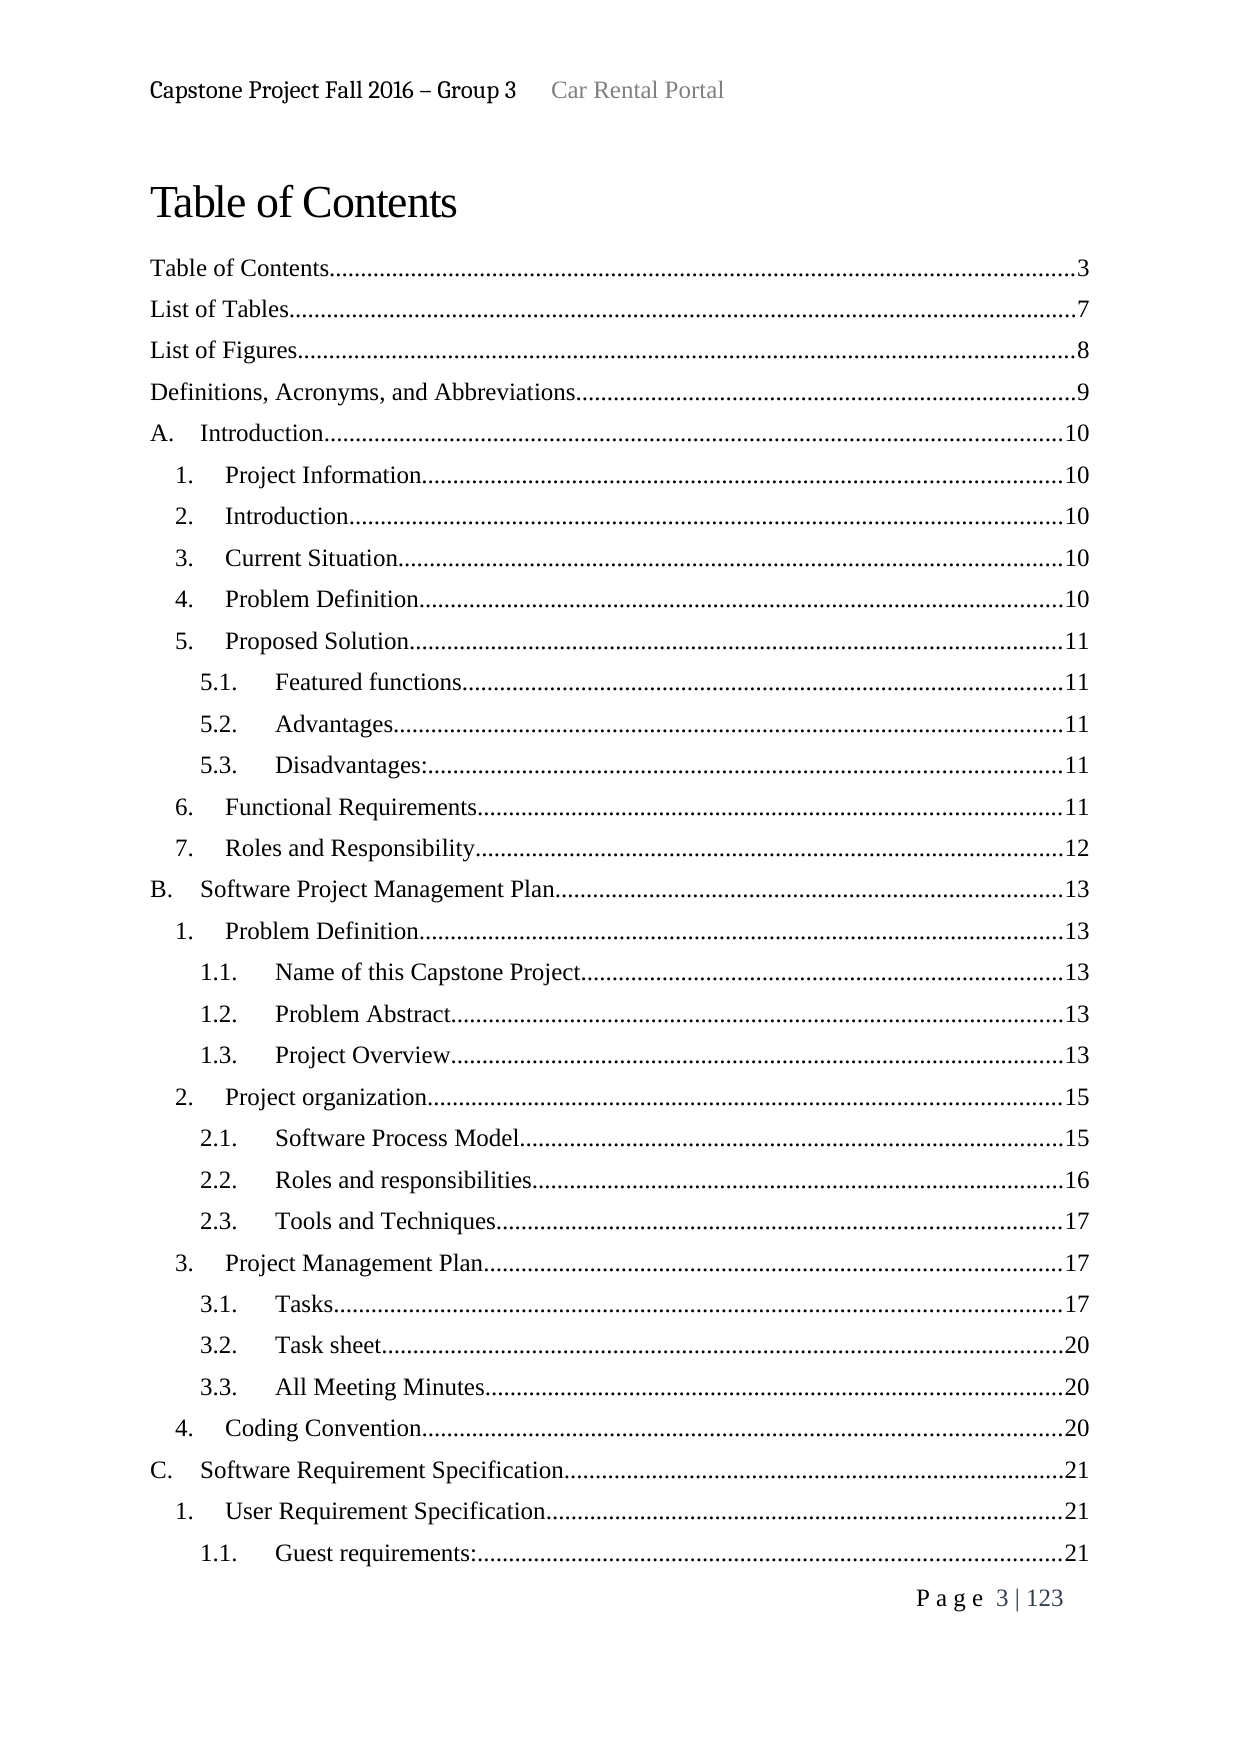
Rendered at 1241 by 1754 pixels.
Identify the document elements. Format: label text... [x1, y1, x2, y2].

title Table of Contents [150, 175, 1090, 228]
